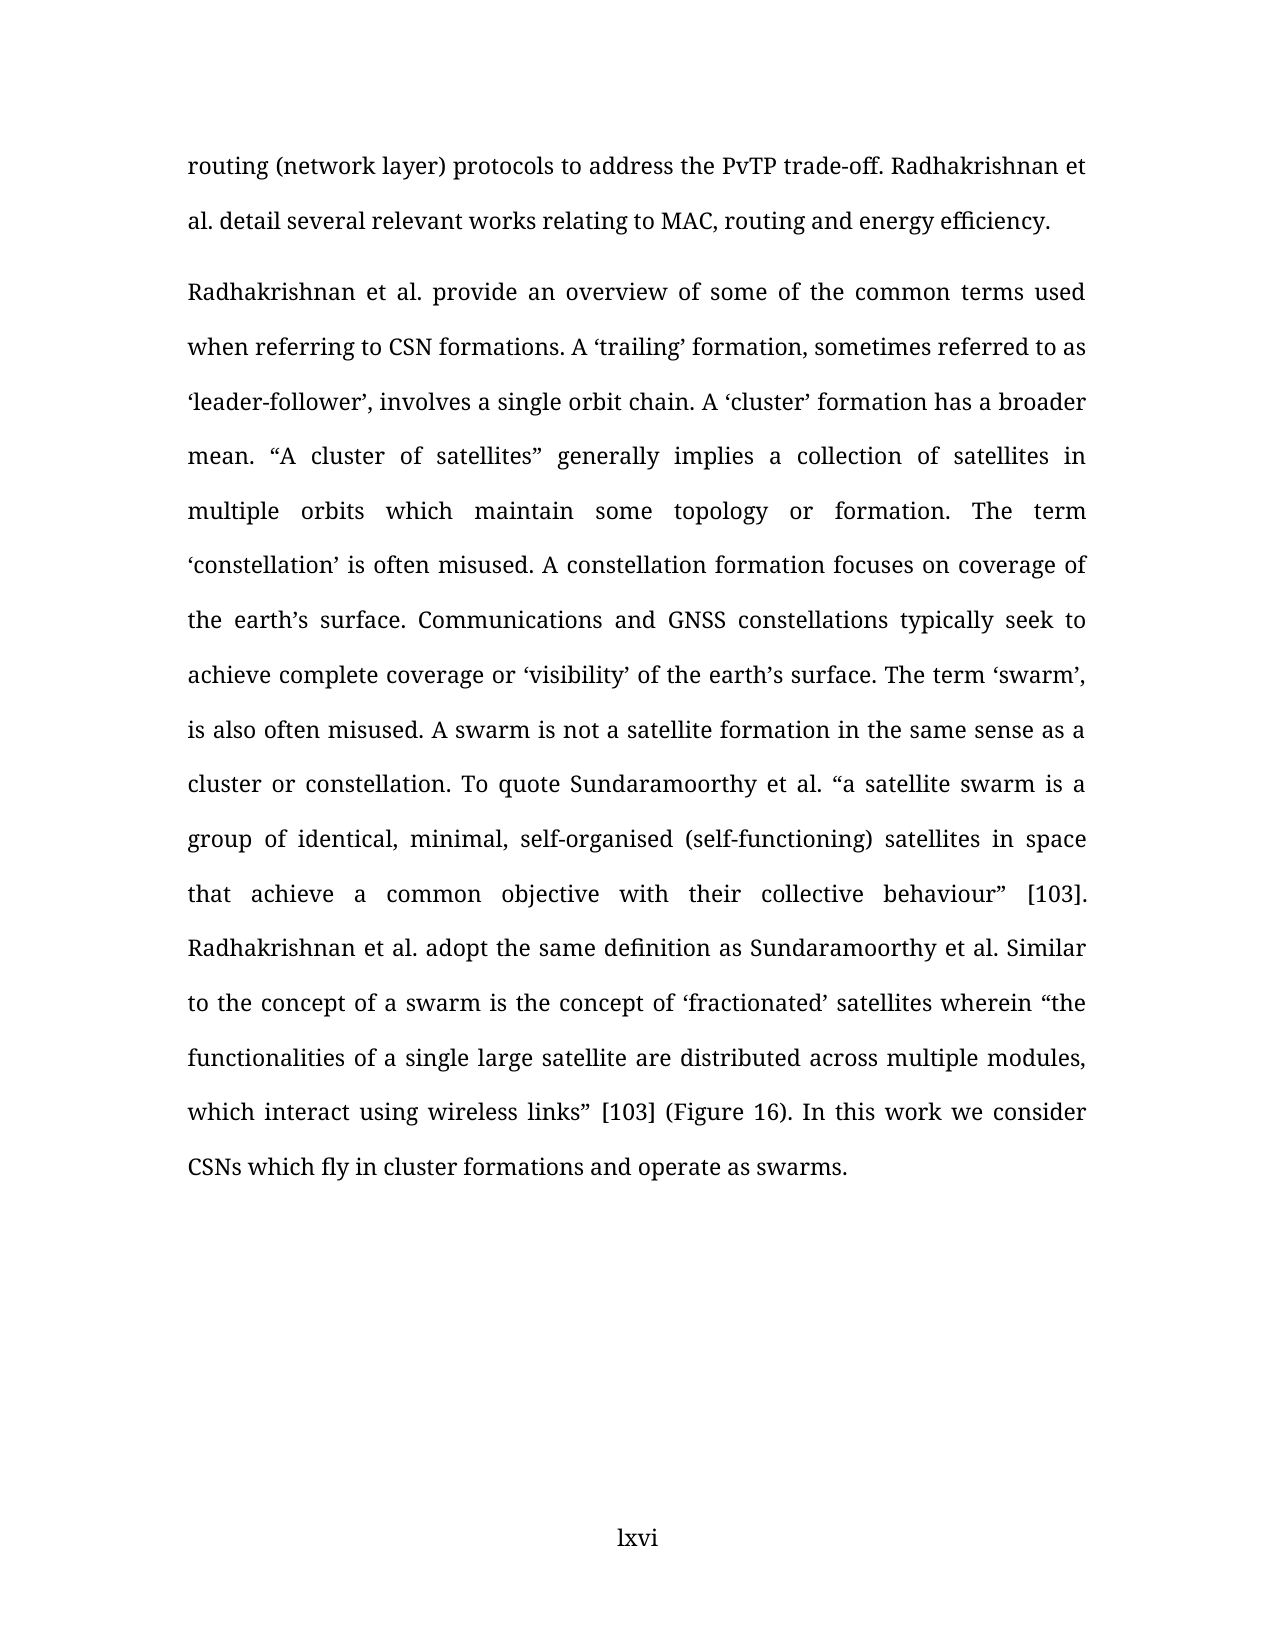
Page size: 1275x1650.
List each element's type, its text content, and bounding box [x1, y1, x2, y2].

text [187, 150, 1087, 236]
text Radhakrishnan et al. provide an overview of some of the common terms used when referring to CSN formations. A ‘trailing’ formation, sometimes referred to as ‘leader-follower’, involves a single orbit chain. A ‘cluster’ formation has a broader mean. “A cluster of satellites” generally implies a collection of satellites in multiple orbits which maintain some topology or formation. The term ‘constellation’ is often misused. A constellation formation focuses on coverage of the earth’s surface. Communications and GNSS constellations typically seek to achieve complete coverage or ‘visibility’ of the earth’s surface. The term ‘swarm’, is also often misused. A swarm is not a satellite formation in the same sense as a cluster or constellation. To quote Sundaramoorthy et al. “a satellite swarm is a group of identical, minimal, self-organised (self-functioning) satellites in space that achieve a common objective with their collective behaviour” [103]. Radhakrishnan et al. adopt the same definition as Sundaramoorthy et al. Similar to the concept of a swarm is the concept of ‘fractionated’ satellites wherein “the functionalities of a single large satellite are distributed across multiple modules, which interact using wireless links” [103] (Figure 16). In this work we consider CSNs which fly in cluster formations and operate as swarms. [187, 276, 1087, 1182]
